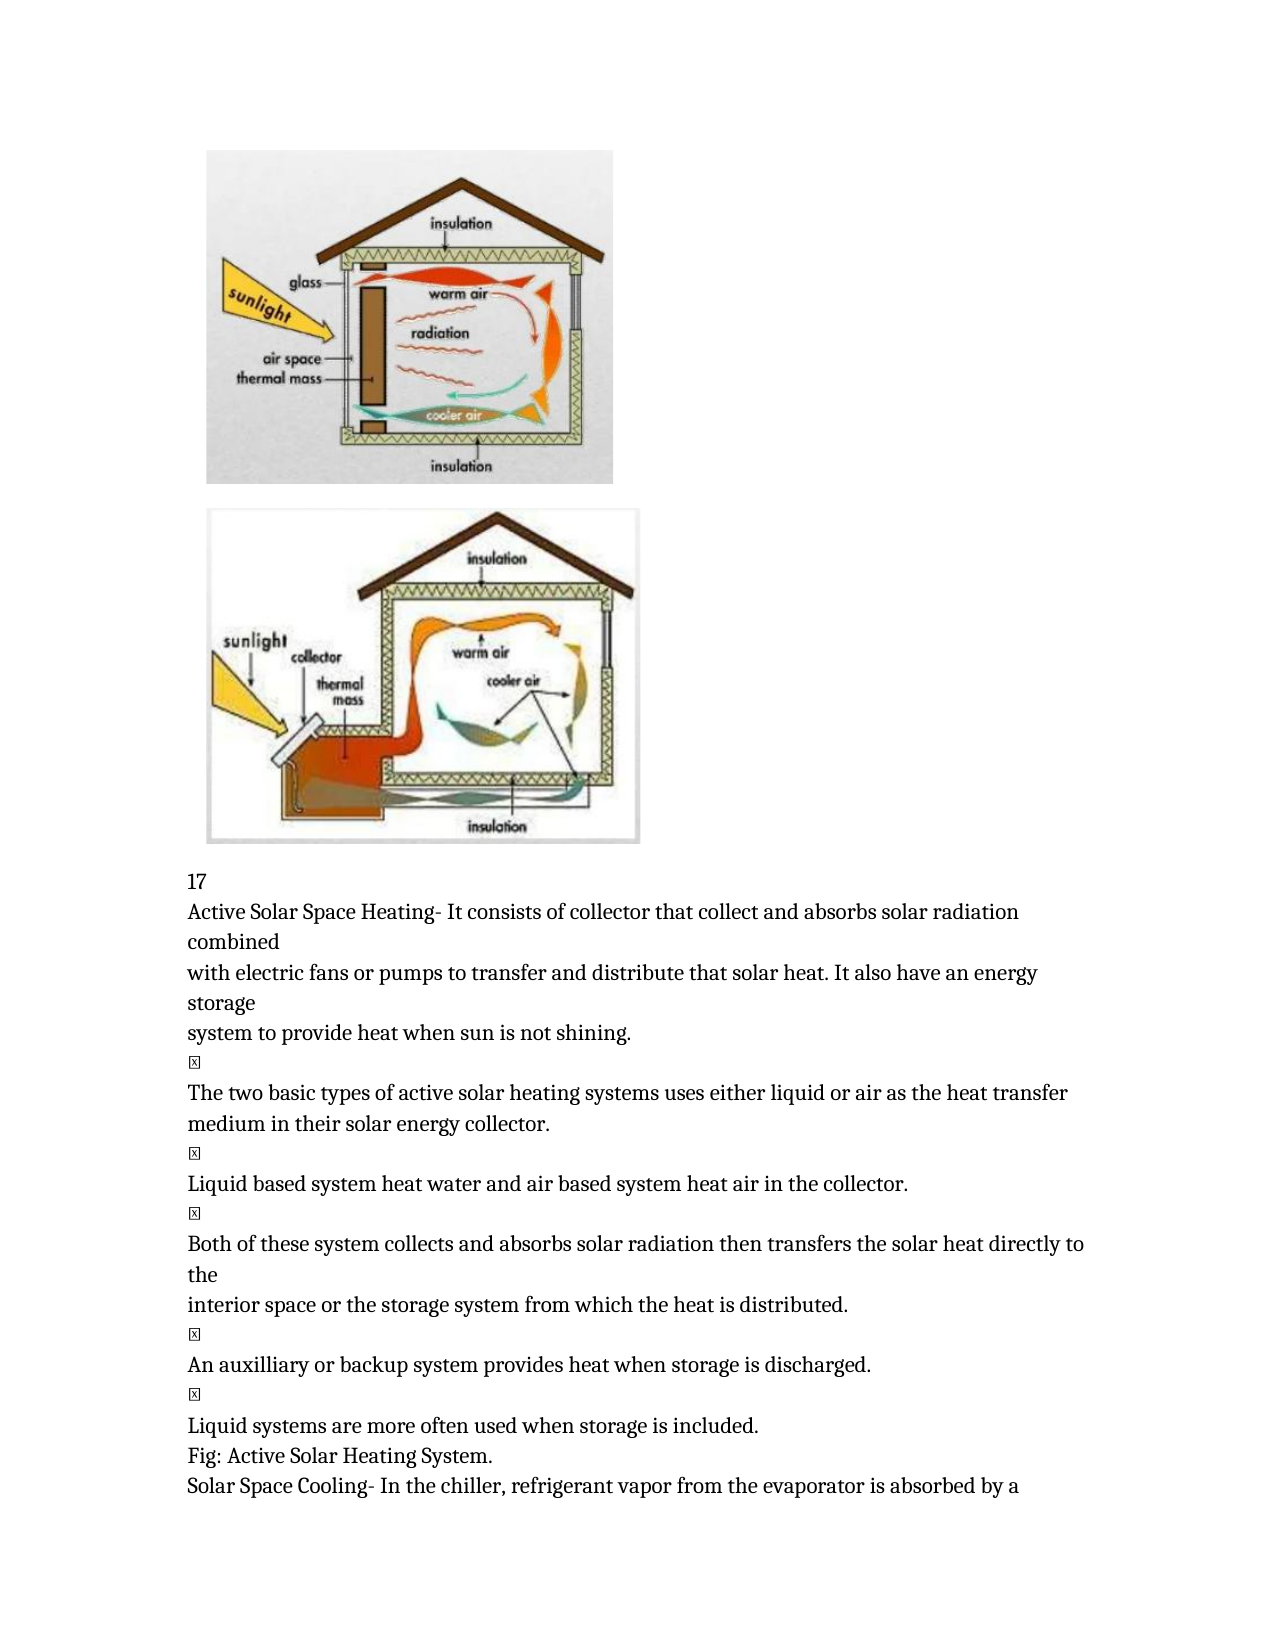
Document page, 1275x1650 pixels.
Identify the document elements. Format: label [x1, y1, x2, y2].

picture [206, 150, 614, 484]
picture [206, 508, 641, 844]
text [187, 869, 1087, 1499]
